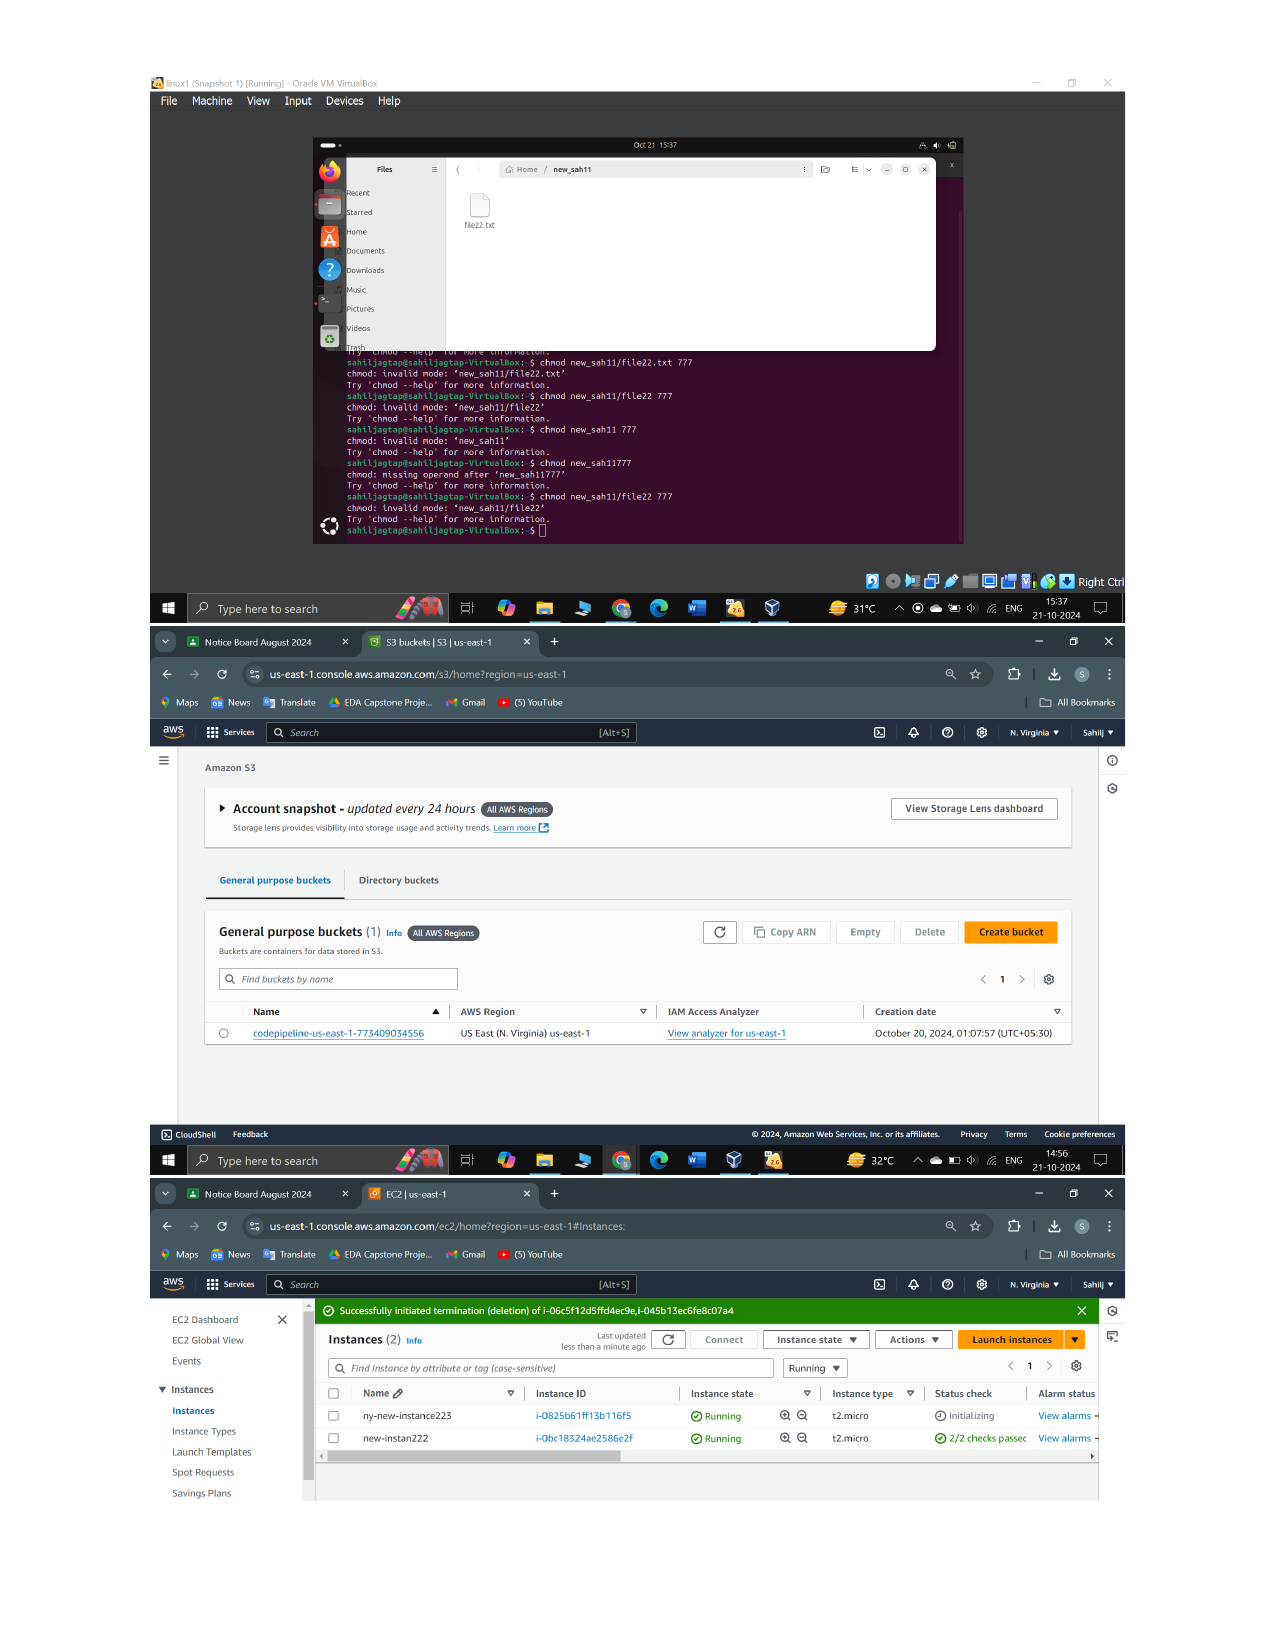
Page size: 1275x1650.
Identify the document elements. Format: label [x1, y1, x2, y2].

picture [150, 1178, 1125, 1501]
picture [150, 626, 1125, 1175]
picture [150, 75, 1125, 623]
